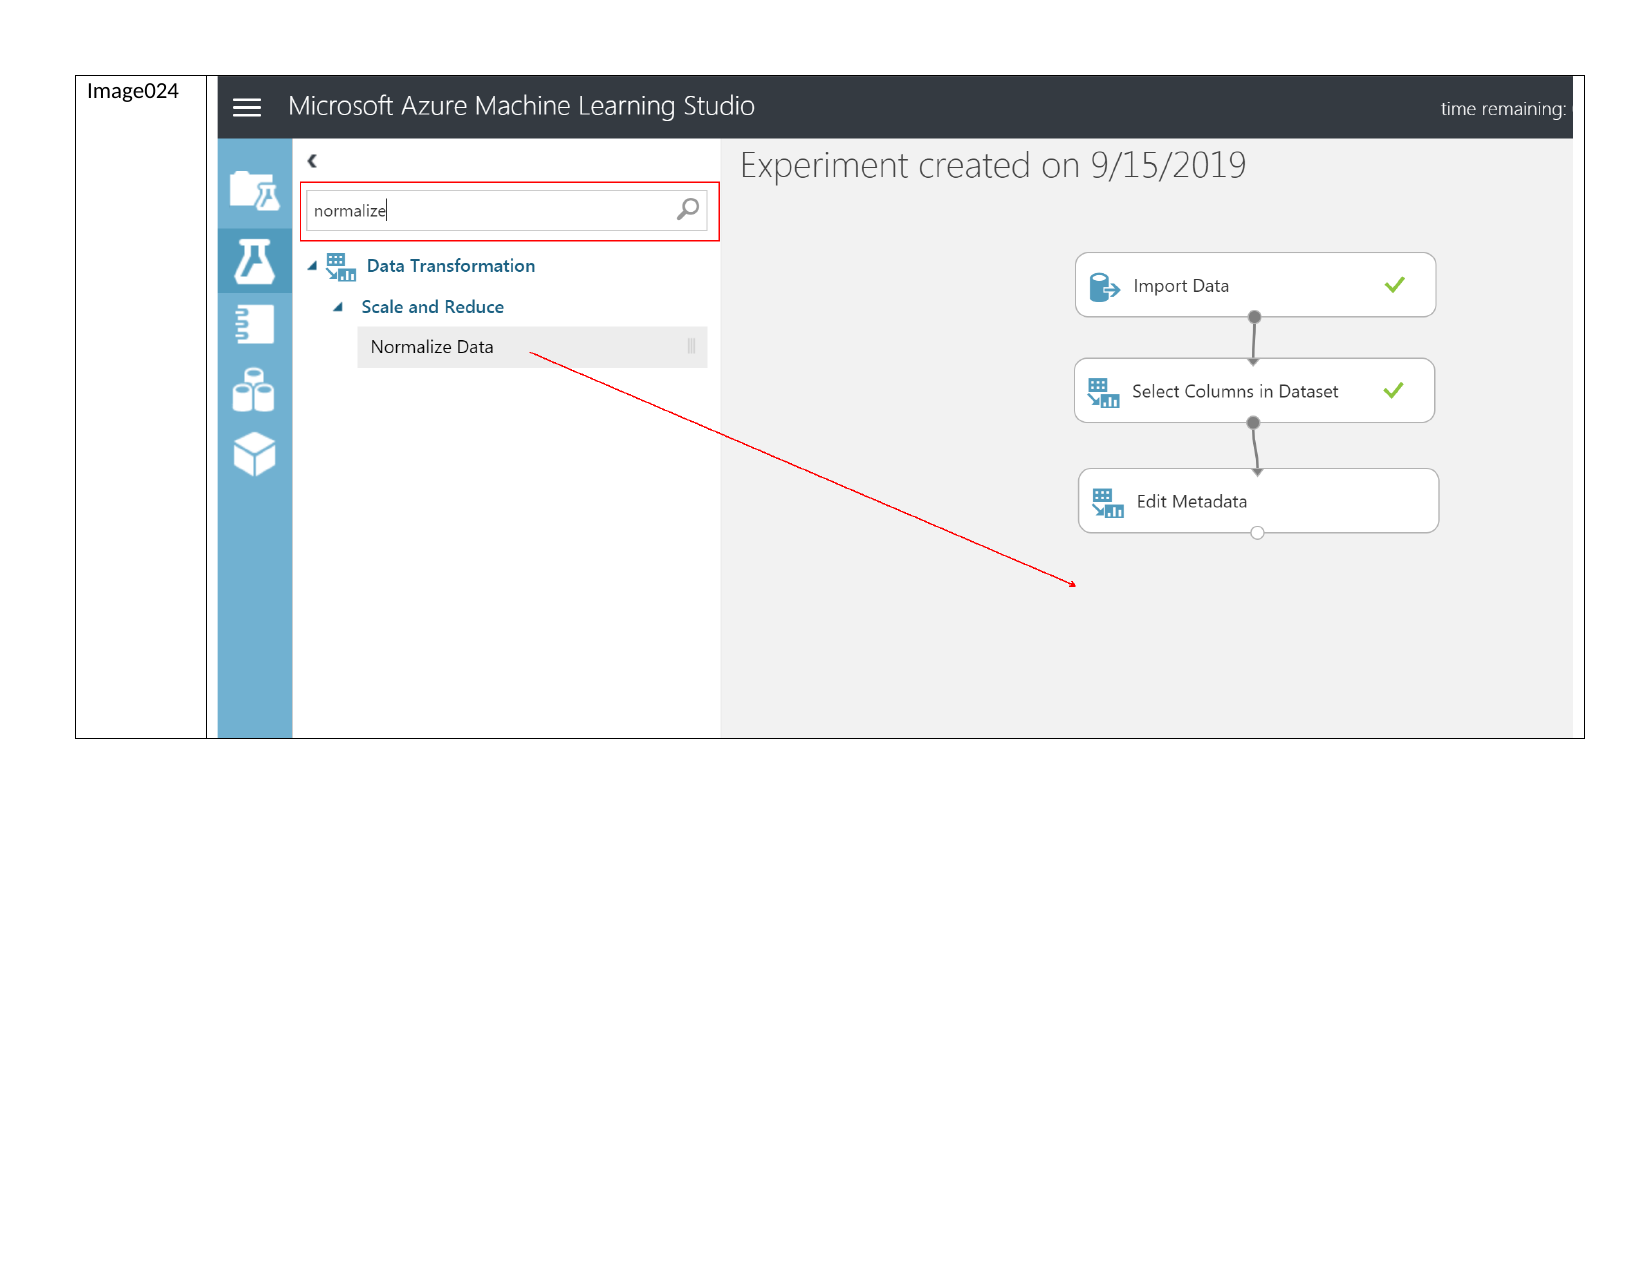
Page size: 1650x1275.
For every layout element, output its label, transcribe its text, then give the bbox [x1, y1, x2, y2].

table_cell [207, 76, 217, 737]
table_cell Image024 [76, 76, 206, 737]
table_cell [1573, 76, 1584, 737]
picture [217, 76, 1573, 738]
